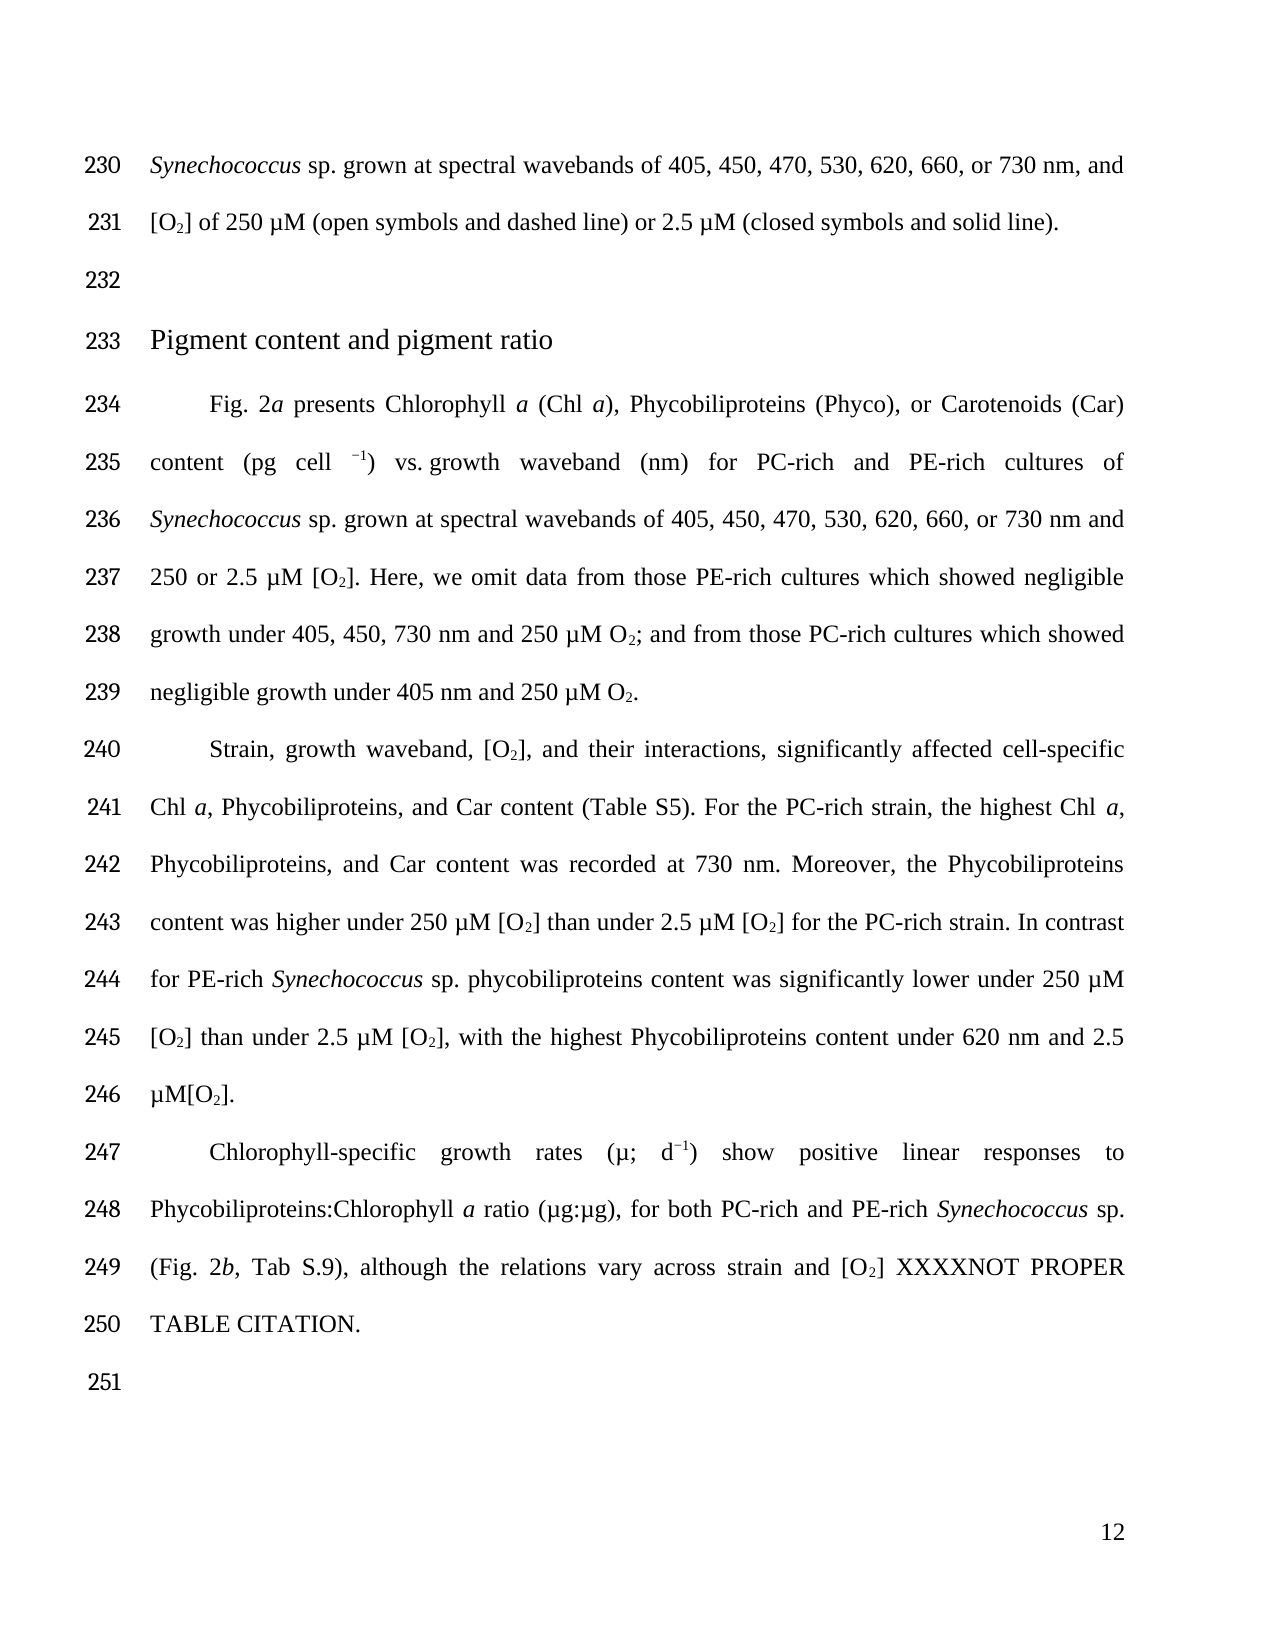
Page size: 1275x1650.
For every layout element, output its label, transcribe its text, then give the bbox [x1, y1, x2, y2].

text Fig. 2a presents Chlorophyll a (Chl a), Phycobiliproteins (Phyco), or Carotenoids (Car) content (pg cell −1) vs. growth waveband (nm) for PC-rich and PE-rich cultures of Synechococcus sp. grown at spectral wavebands of 405, 450, 470, 530, 620, 660, or 730 nm and 250 or 2.5 µM [O2]. Here, we omit data from those PE-rich cultures which showed negligible growth under 405, 450, 730 nm and 250 µM O2; and from those PC-rich cultures which showed negligible growth under 405 nm and 250 µM O2. [150, 389, 1125, 706]
text Chlorophyll-specific growth rates (µ; d−1) show positive linear responses to Phycobiliproteins:Chlorophyll a ratio (µg:µg), for both PC-rich and PE-rich Synechococcus sp. (Fig. 2b, Tab S.9), although the relations vary across strain and [O2] XXXXNOT PROPER TABLE CITATION. [150, 1137, 1125, 1338]
subtitle Pigment content and pigment ratio [150, 322, 1125, 356]
text Strain, growth waveband, [O2], and their interactions, significantly affected cell-specific Chl a, Phycobiliproteins, and Car content (Table S5). For the PC-rich strain, the highest Chl a, Phycobiliproteins, and Car content was recorded at 730 nm. Moreover, the Phycobiliproteins content was higher under 250 µM [O2] than under 2.5 µM [O2] for the PC-rich strain. In contrast for PE-rich Synechococcus sp. phycobiliproteins content was significantly lower under 250 µM [O2] than under 2.5 µM [O2], with the highest Phycobiliproteins content under 620 nm and 2.5 µM[O2]. [150, 734, 1125, 1108]
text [150, 150, 1125, 236]
